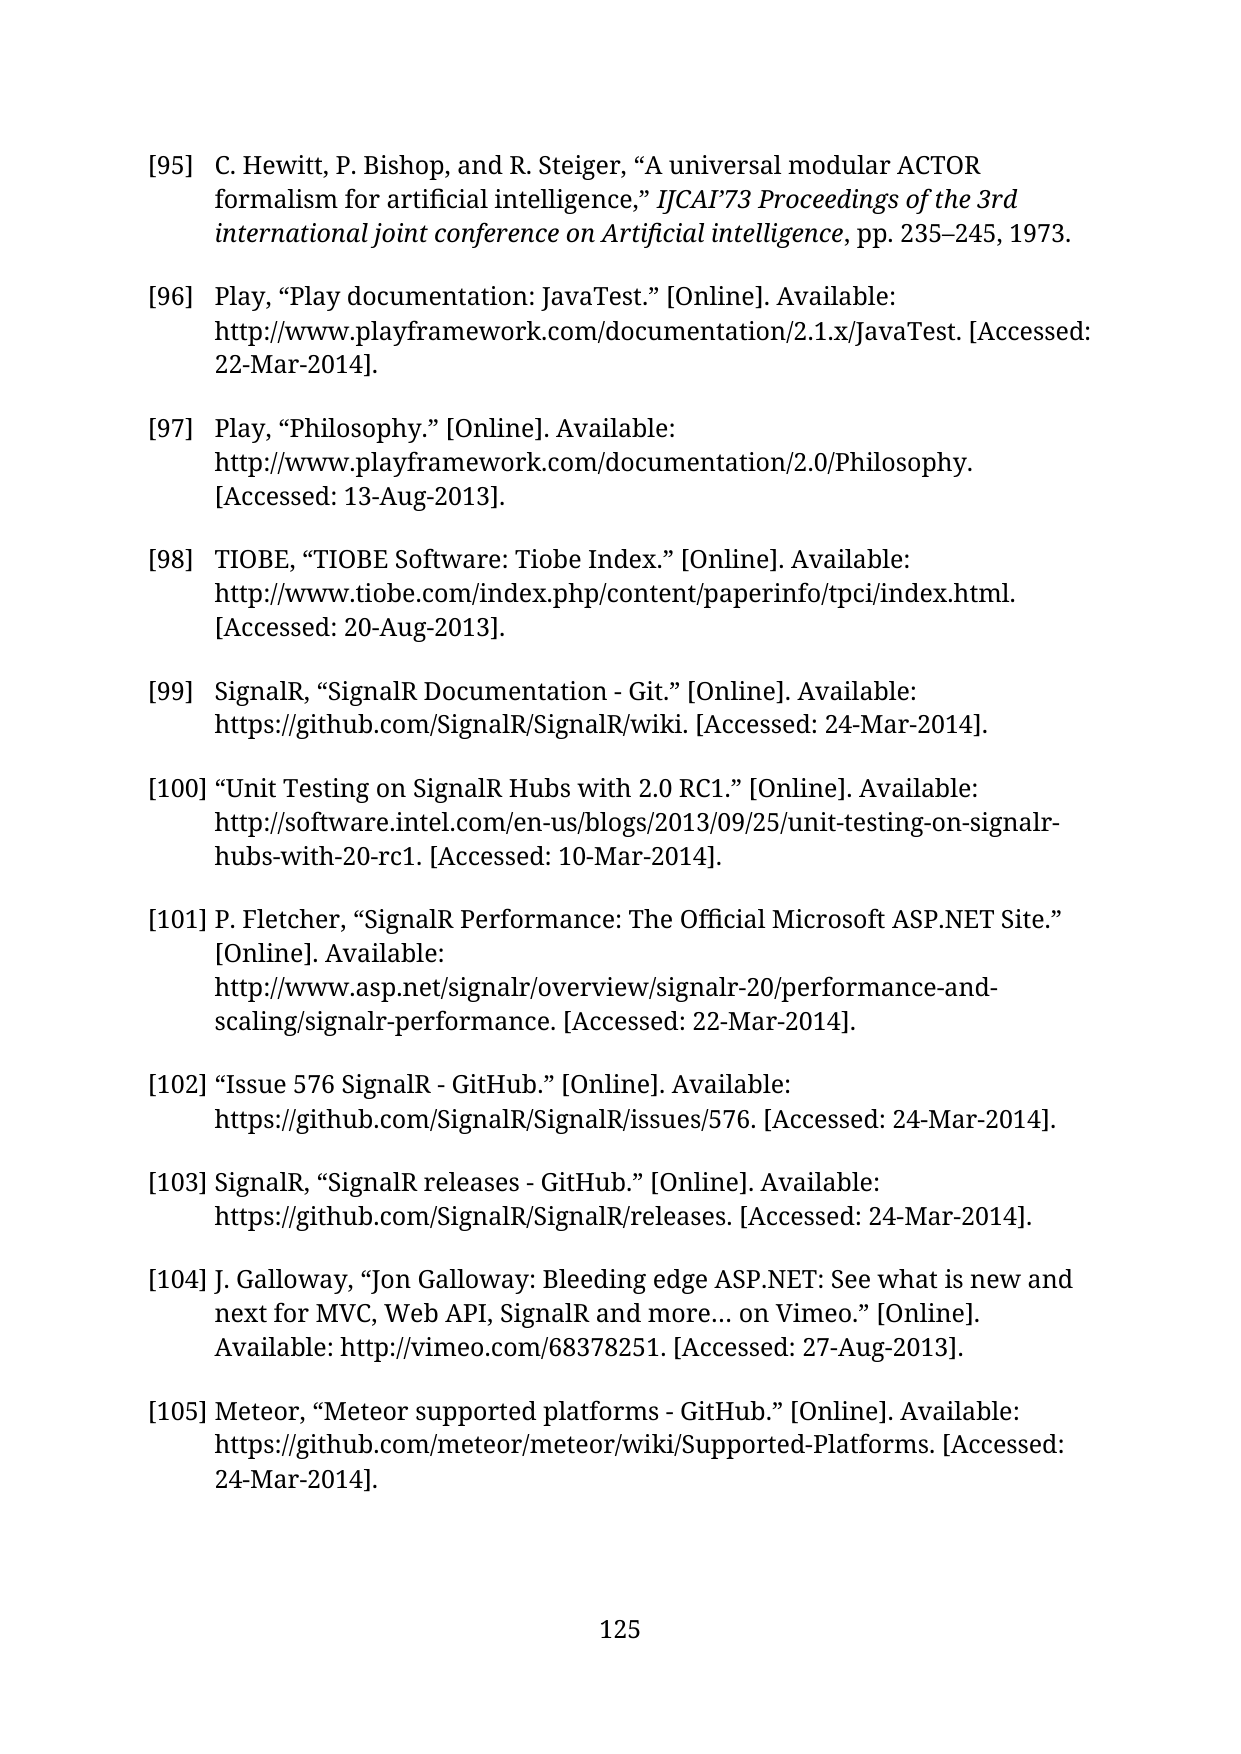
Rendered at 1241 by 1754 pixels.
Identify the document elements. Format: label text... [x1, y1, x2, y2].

text [97] Play, “Philosophy.” [Online]. Available: http://www.playframework.com/documentation/2.0/Philosophy. [Accessed: 13-Aug-2013]. [148, 410, 1092, 513]
text [100] “Unit Testing on SignalR Hubs with 2.0 RC1.” [Online]. Available: http://software.intel.com/en-us/blogs/2013/09/25/unit-testing-on-signalr-hubs-with-20-rc1. [Accessed: 10-Mar-2014]. [148, 770, 1092, 873]
text [102] “Issue 576 SignalR - GitHub.” [Online]. Available: https://github.com/SignalR/SignalR/issues/576. [Accessed: 24-Mar-2014]. [148, 1067, 1092, 1135]
text [99] SignalR, “SignalR Documentation - Git.” [Online]. Available: https://github.com/SignalR/SignalR/wiki. [Accessed: 24-Mar-2014]. [148, 673, 1092, 741]
text [104] J. Galloway, “Jon Galloway: Bleeding edge ASP.NET: See what is new and next for MVC, Web API, SignalR and more… on Vimeo.” [Online]. Available: http://vimeo.com/68378251. [Accessed: 27-Aug-2013]. [148, 1262, 1092, 1364]
text [95] C. Hewitt, P. Bishop, and R. Steiger, “A universal modular ACTOR formalism for artificial intelligence,” IJCAI’73 Proceedings of the 3rd international joint conference on Artificial intelligence, pp. 235–245, 1973. [148, 148, 1092, 250]
text [96] Play, “Play documentation: JavaTest.” [Online]. Available: http://www.playframework.com/documentation/2.1.x/JavaTest. [Accessed: 22-Mar-2014]. [148, 279, 1092, 381]
text [101] P. Fletcher, “SignalR Performance: The Official Microsoft ASP.NET Site.” [Online]. Available: http://www.asp.net/signalr/overview/signalr-20/performance-and-scaling/signalr-performance. [Accessed: 22-Mar-2014]. [148, 902, 1092, 1038]
text [98] TIOBE, “TIOBE Software: Tiobe Index.” [Online]. Available: http://www.tiobe.com/index.php/content/paperinfo/tpci/index.html. [Accessed: 20-Aug-2013]. [148, 542, 1092, 644]
text [105] Meteor, “Meteor supported platforms - GitHub.” [Online]. Available: https://github.com/meteor/meteor/wiki/Supported-Platforms. [Accessed: 24-Mar-2014]. [148, 1393, 1092, 1495]
text [103] SignalR, “SignalR releases - GitHub.” [Online]. Available: https://github.com/SignalR/SignalR/releases. [Accessed: 24-Mar-2014]. [148, 1164, 1092, 1233]
